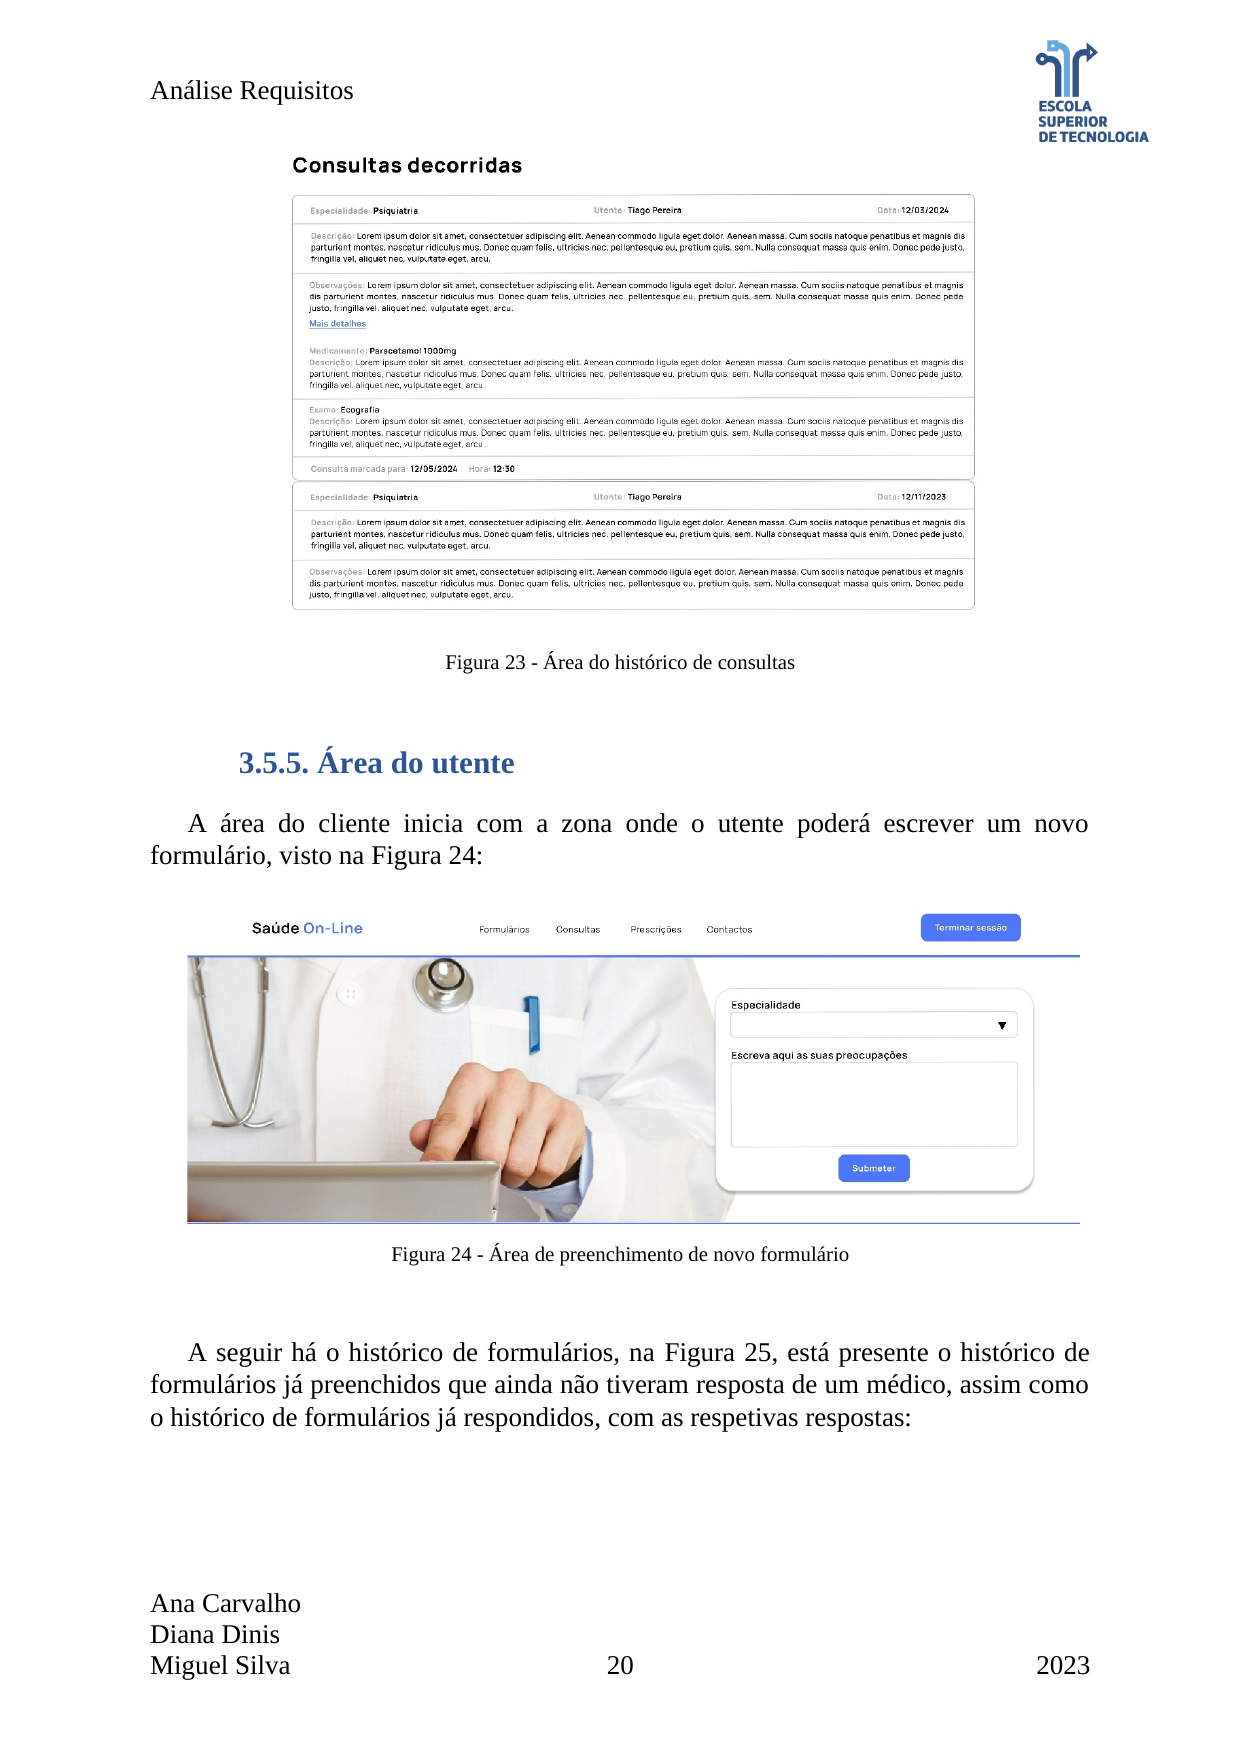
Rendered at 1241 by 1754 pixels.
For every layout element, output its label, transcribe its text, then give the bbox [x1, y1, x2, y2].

text A seguir há o histórico de formulários, na Figura 25, está presente o histórico de formulários já preenchidos que ainda não tiveram resposta de um médico, assim como o histórico de formulários já respondidos, com as respetivas respostas: [150, 1336, 1090, 1432]
picture [1033, 30, 1152, 149]
text Figura 23 - Área do histórico de consultas [150, 650, 1090, 674]
picture [255, 150, 986, 632]
picture [187, 895, 1080, 1224]
subtitle Área do utente [239, 744, 1090, 780]
text A área do cliente inicia com a zona onde o utente poderá escrever um novo formulário, visto na Figura 24: [150, 807, 1090, 871]
text Figura 24 - Área de preenchimento de novo formulário [150, 1242, 1090, 1266]
